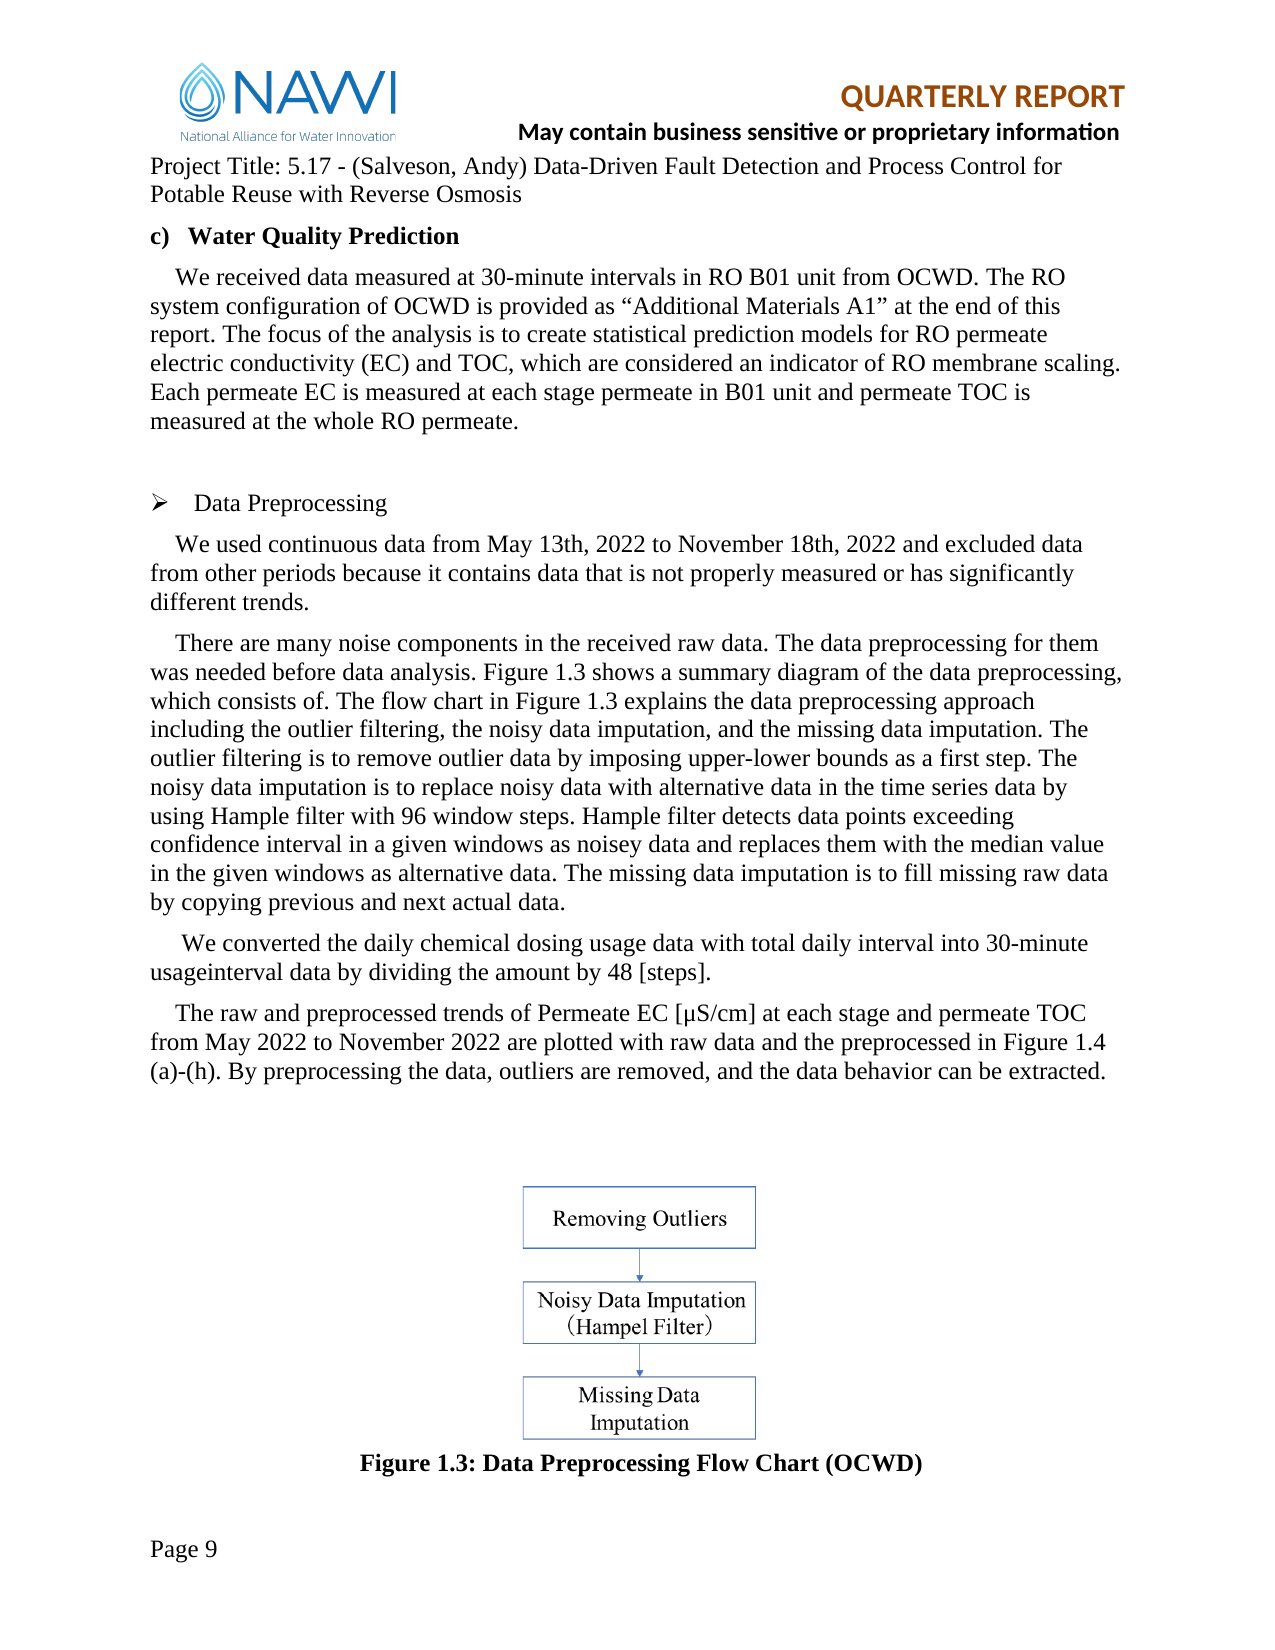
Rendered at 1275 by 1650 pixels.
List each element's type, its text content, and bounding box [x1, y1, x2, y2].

picture [522, 1186, 760, 1449]
text We used continuous data from May 13th, 2022 to November 18th, 2022 and excluded data from other periods because it contains data that is not properly measured or has significantly different trends. [150, 529, 1125, 616]
text The raw and preprocessed trends of Permeate EC [μS/cm] at each stage and permeate TOC from May 2022 to November 2022 are plotted with raw data and the preprocessed in Figure 1.4 (a)-(h). By preprocessing the data, outliers are removed, and the data behavior can be extracted. [150, 998, 1125, 1084]
text We received data measured at 30-minute intervals in RO B01 unit from OCWD. The RO system configuration of OCWD is provided as “Additional Materials A1” at the end of this report. The focus of the analysis is to create statistical prediction models for RO permeate electric conductivity (EC) and TOC, which are considered an indicator of RO membrane scaling. Each permeate EC is measured at each stage permeate in B01 unit and permeate TOC is measured at the whole RO permeate. [150, 262, 1125, 434]
text There are many noise components in the received raw data. The data preprocessing for them was needed before data analysis. Figure 1.3 shows a summary diagram of the data preprocessing, which consists of. The flow chart in Figure 1.3 explains the data preprocessing approach including the outlier filtering, the noisy data imputation, and the missing data imputation. The outlier filtering is to remove outlier data by imposing upper-lower bounds as a first step. The noisy data imputation is to replace noisy data with alternative data in the time series data by using Hample filter with 96 window steps. Hample filter detects data points exceeding confidence interval in a given windows as noisey data and replaces them with the median value in the given windows as alternative data. The missing data imputation is to fill missing raw data by copying previous and next actual data. [150, 628, 1125, 916]
subtitle Water Quality Prediction [150, 221, 1125, 249]
text We converted the daily chemical dosing usage data with total daily interval into 30-minute usageinterval data by dividing the amount by 48 [steps]. [150, 928, 1125, 986]
list Data Preprocessing [150, 488, 1125, 517]
